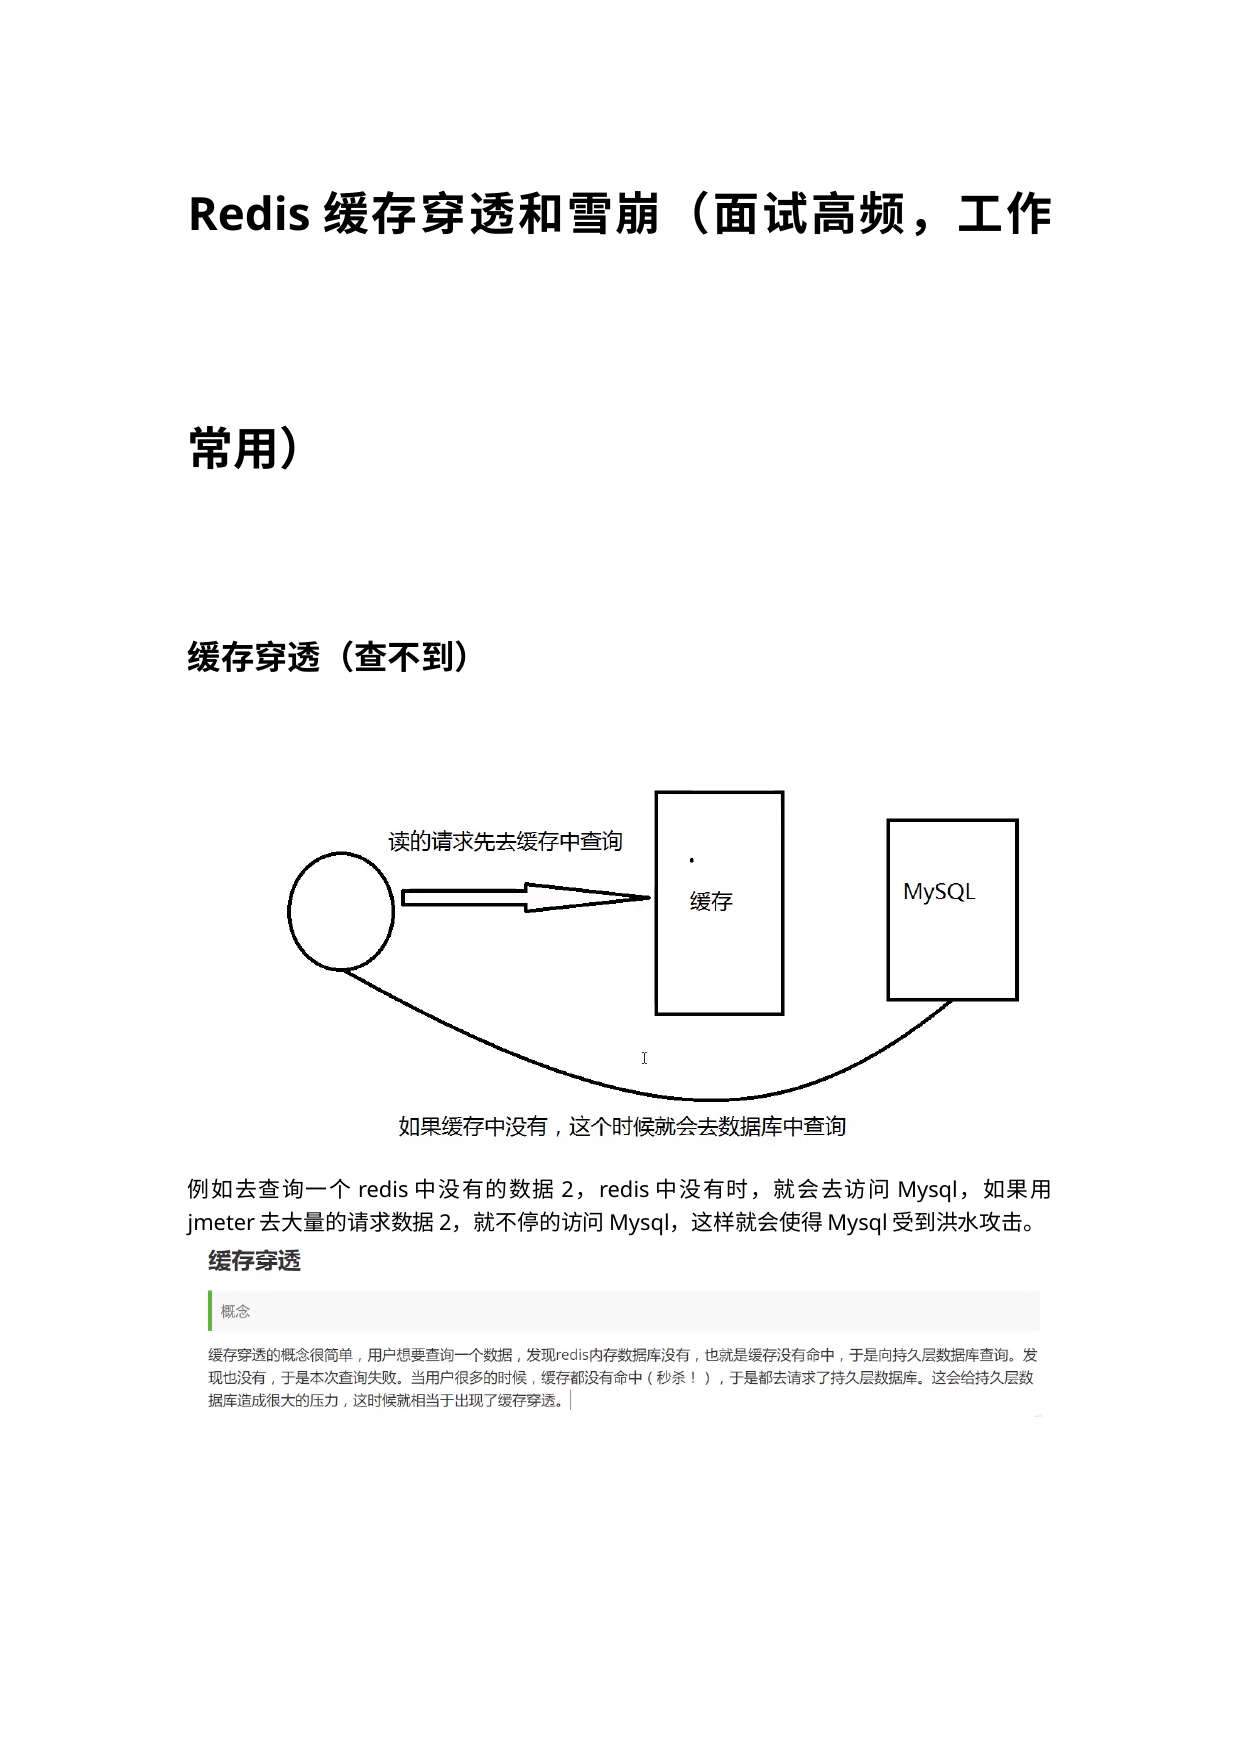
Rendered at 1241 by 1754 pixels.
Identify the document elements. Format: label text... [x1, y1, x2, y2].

picture [187, 749, 1053, 1148]
picture [187, 1237, 1053, 1417]
text 例如去查询一个redis中没有的数据2，redis中没有时，就会去访问Mysql，如果用jmeter去大量的请求数据2，就不停的访问Mysql，这样就会使得Mysql受到洪水攻击。 [187, 1172, 1053, 1237]
subtitle Redis缓存穿透和雪崩（面试高频，工作常用） [187, 162, 1053, 494]
subtitle 缓存穿透（查不到） [187, 622, 1053, 687]
